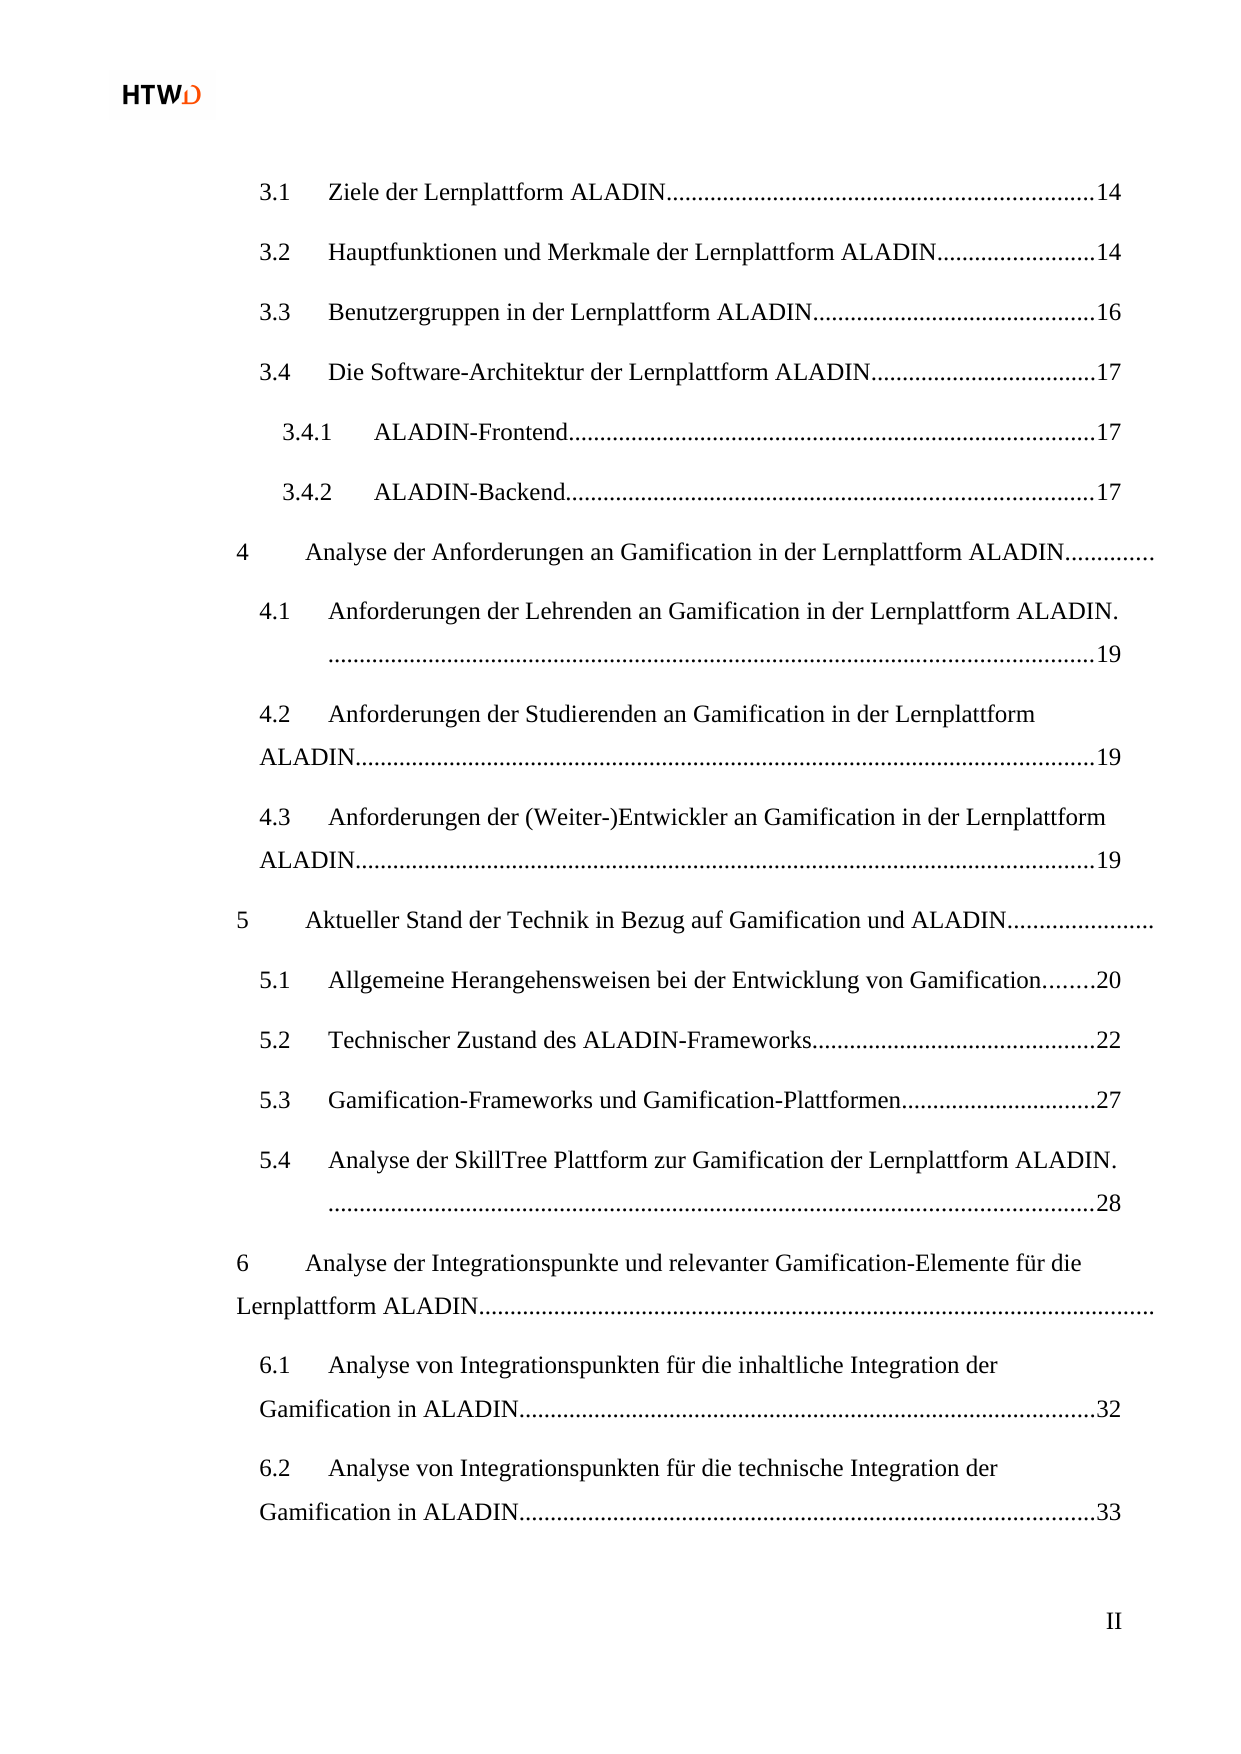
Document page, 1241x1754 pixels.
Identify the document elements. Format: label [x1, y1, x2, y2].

picture [108, 70, 216, 120]
